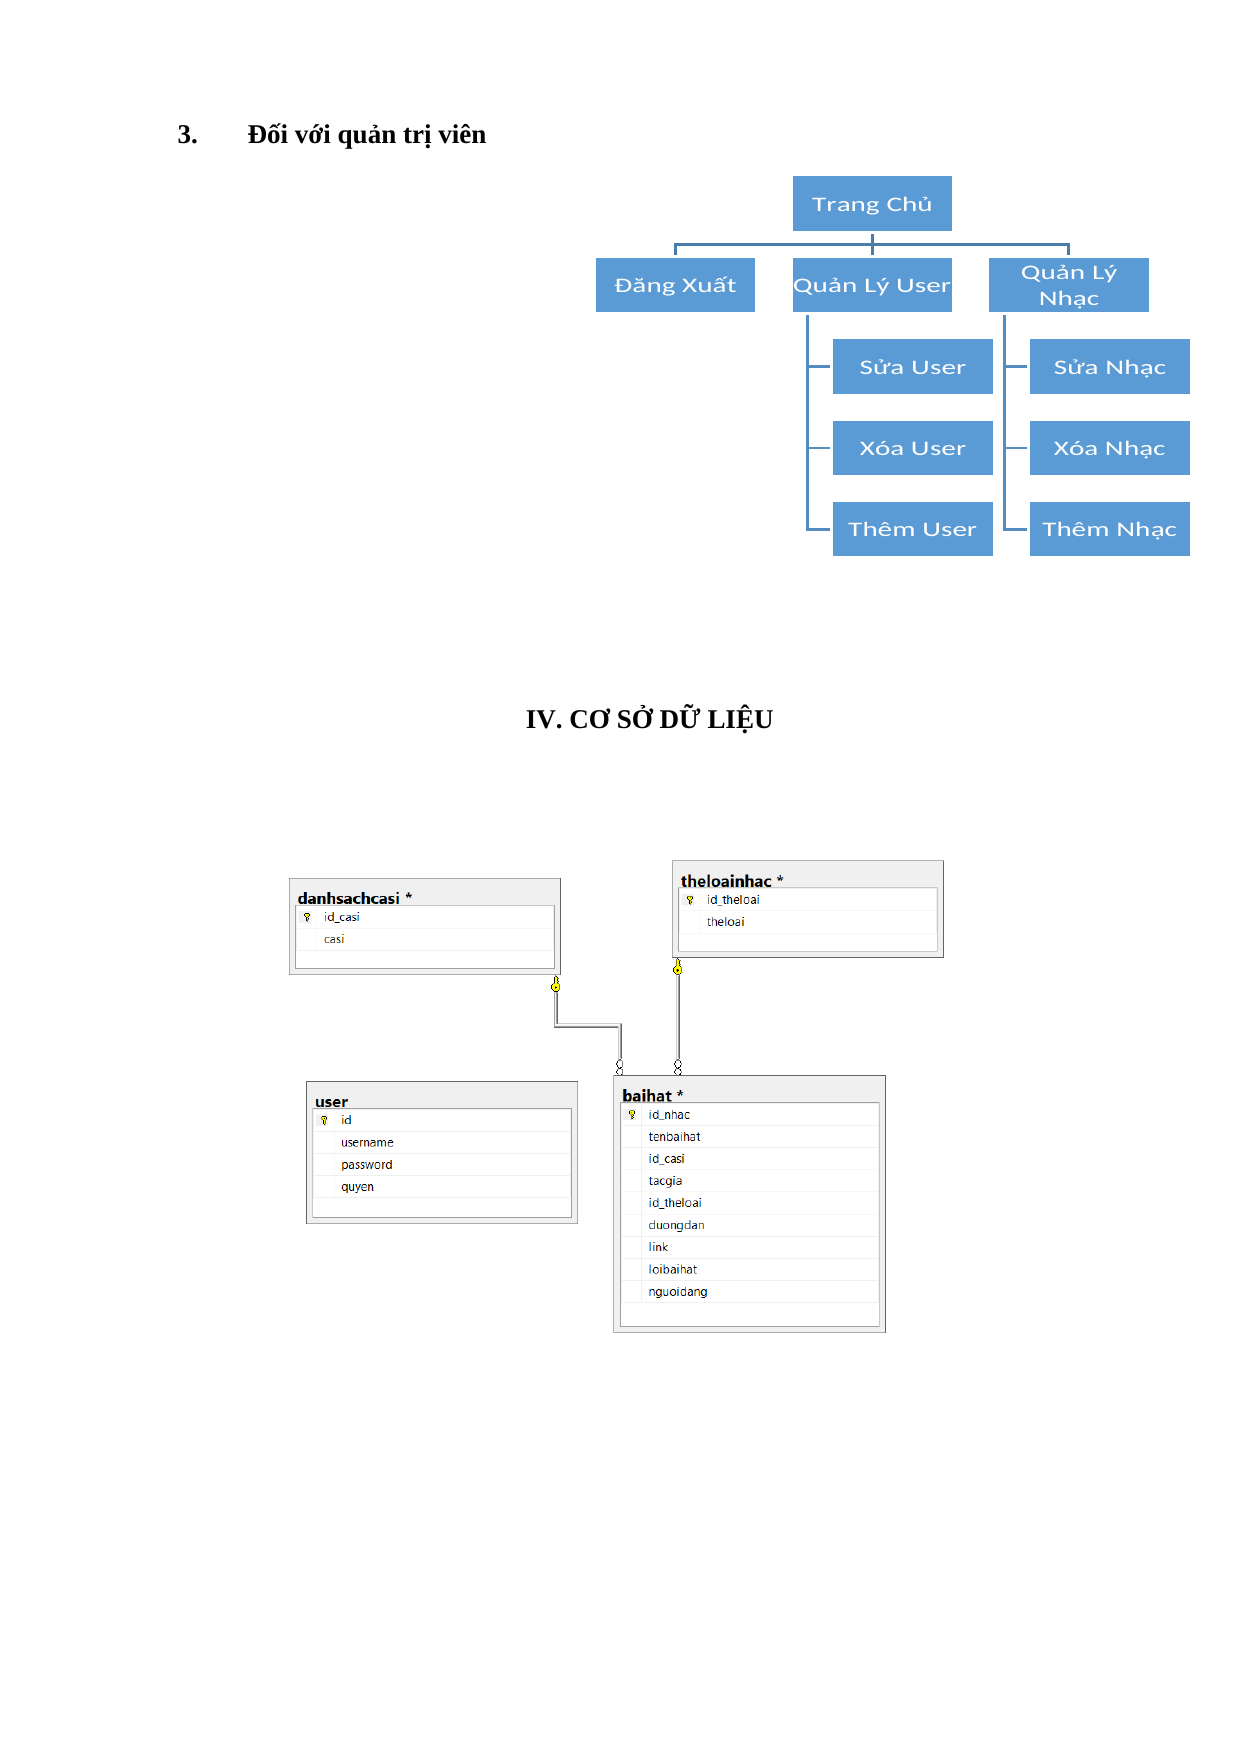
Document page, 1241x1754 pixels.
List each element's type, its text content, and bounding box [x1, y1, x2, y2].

picture [177, 788, 1109, 1387]
text IV. CƠ SỞ DỮ LIỆU [177, 703, 1122, 734]
list Đối với quản trị viên [177, 118, 1122, 149]
